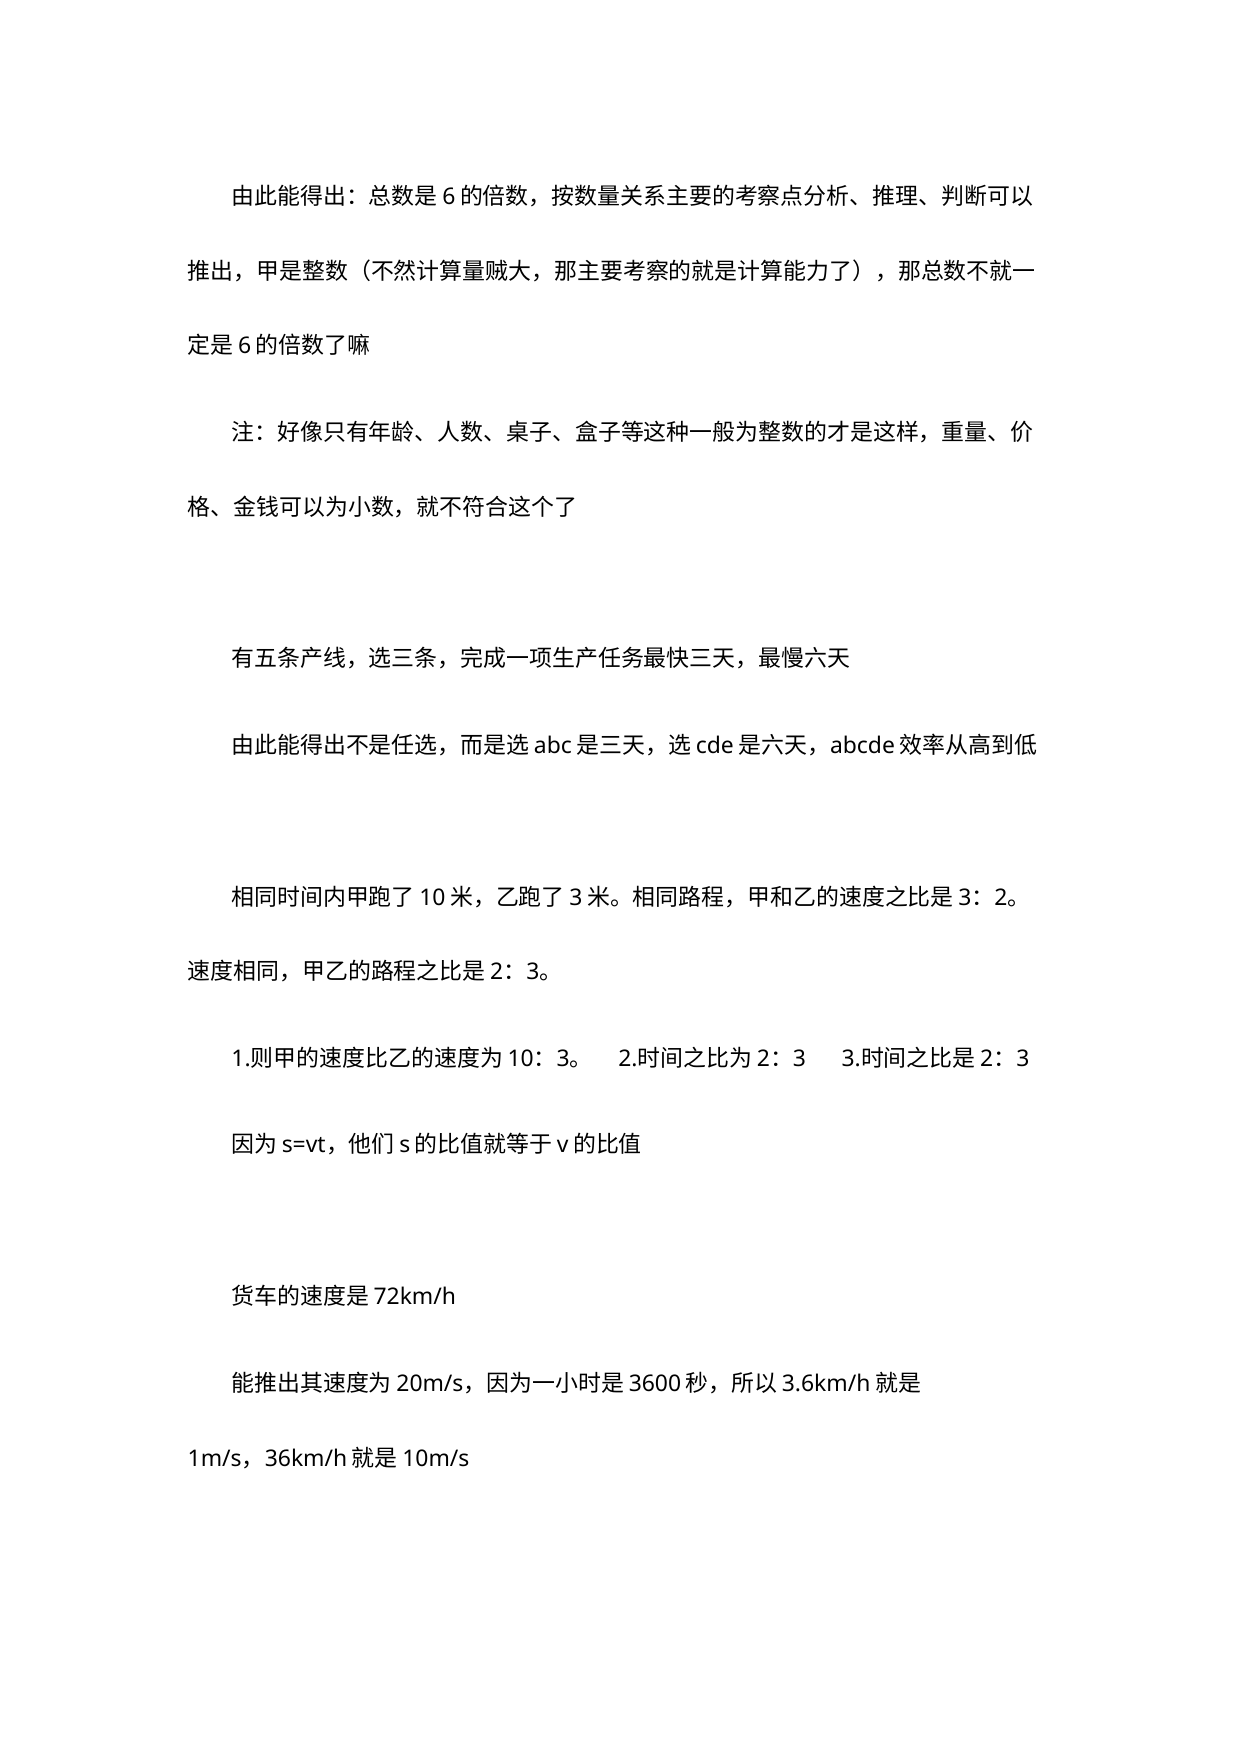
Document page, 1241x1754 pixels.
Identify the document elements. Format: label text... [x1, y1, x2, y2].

text 货车的速度是72km/h [187, 1262, 1053, 1327]
text 注：好像只有年龄、人数、桌子、盒子等这种一般为整数的才是这样，重量、价格、金钱可以为小数，就不符合这个了 [187, 398, 1053, 538]
text 由此能得出不是任选，而是选abc是三天，选cde是六天，abcde效率从高到低 [187, 711, 1053, 776]
text 1.则甲的速度比乙的速度为10：3。 2.时间之比为2：3 3.时间之比是2：3 [187, 1024, 1053, 1089]
text 由此能得出：总数是6的倍数，按数量关系主要的考察点分析、推理、判断可以推出，甲是整数（不然计算量贼大，那主要考察的就是计算能力了），那总数不就一定是6的倍数了嘛 [187, 162, 1053, 376]
text 有五条产线，选三条，完成一项生产任务最快三天，最慢六天 [187, 624, 1053, 689]
text 相同时间内甲跑了10米，乙跑了3米。相同路程，甲和乙的速度之比是3：2。速度相同，甲乙的路程之比是2：3。 [187, 862, 1053, 1002]
text 能推出其速度为20m/s，因为一小时是3600秒，所以3.6km/h就是1m/s，36km/h就是10m/s [187, 1349, 1053, 1488]
text 因为s=vt，他们s的比值就等于v的比值 [187, 1111, 1053, 1176]
